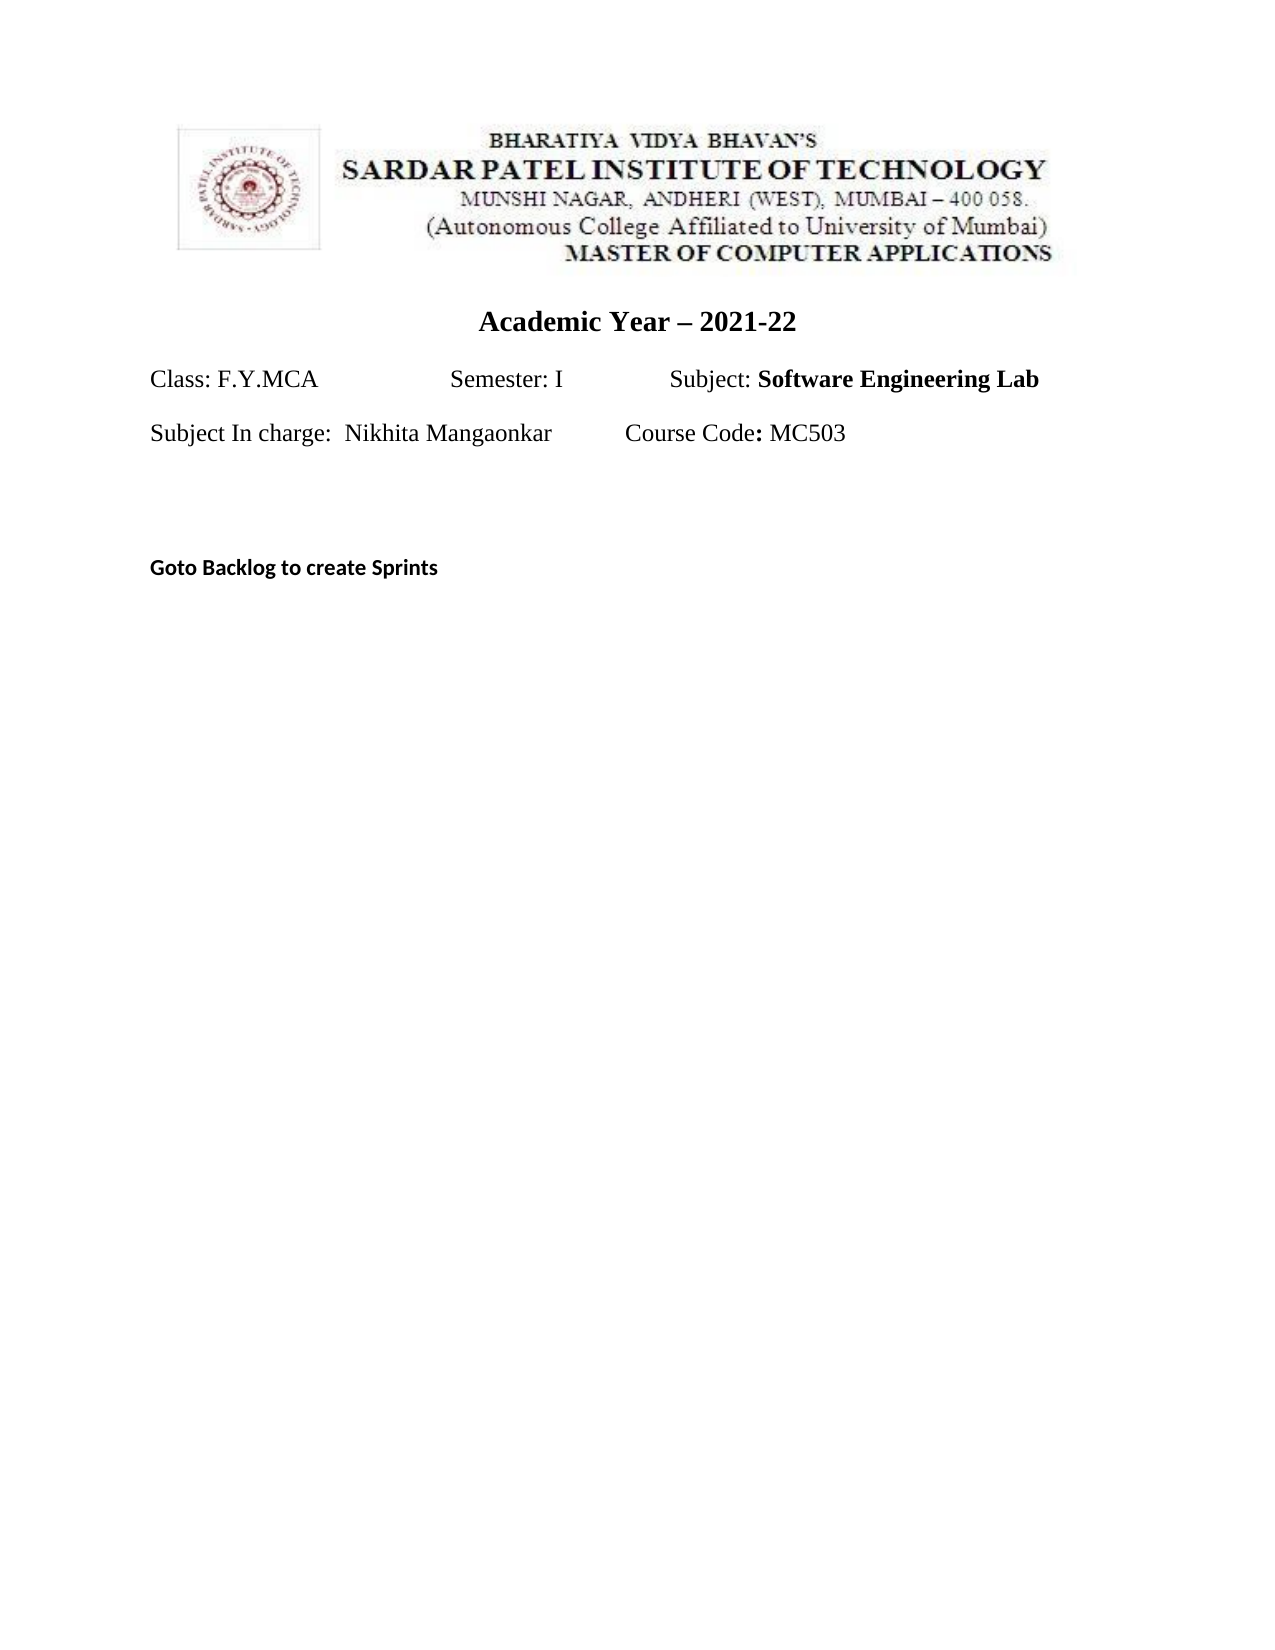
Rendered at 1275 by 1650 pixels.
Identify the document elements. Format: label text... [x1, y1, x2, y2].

picture [150, 75, 1105, 277]
text Goto Backlog to create Sprints [150, 553, 1125, 581]
